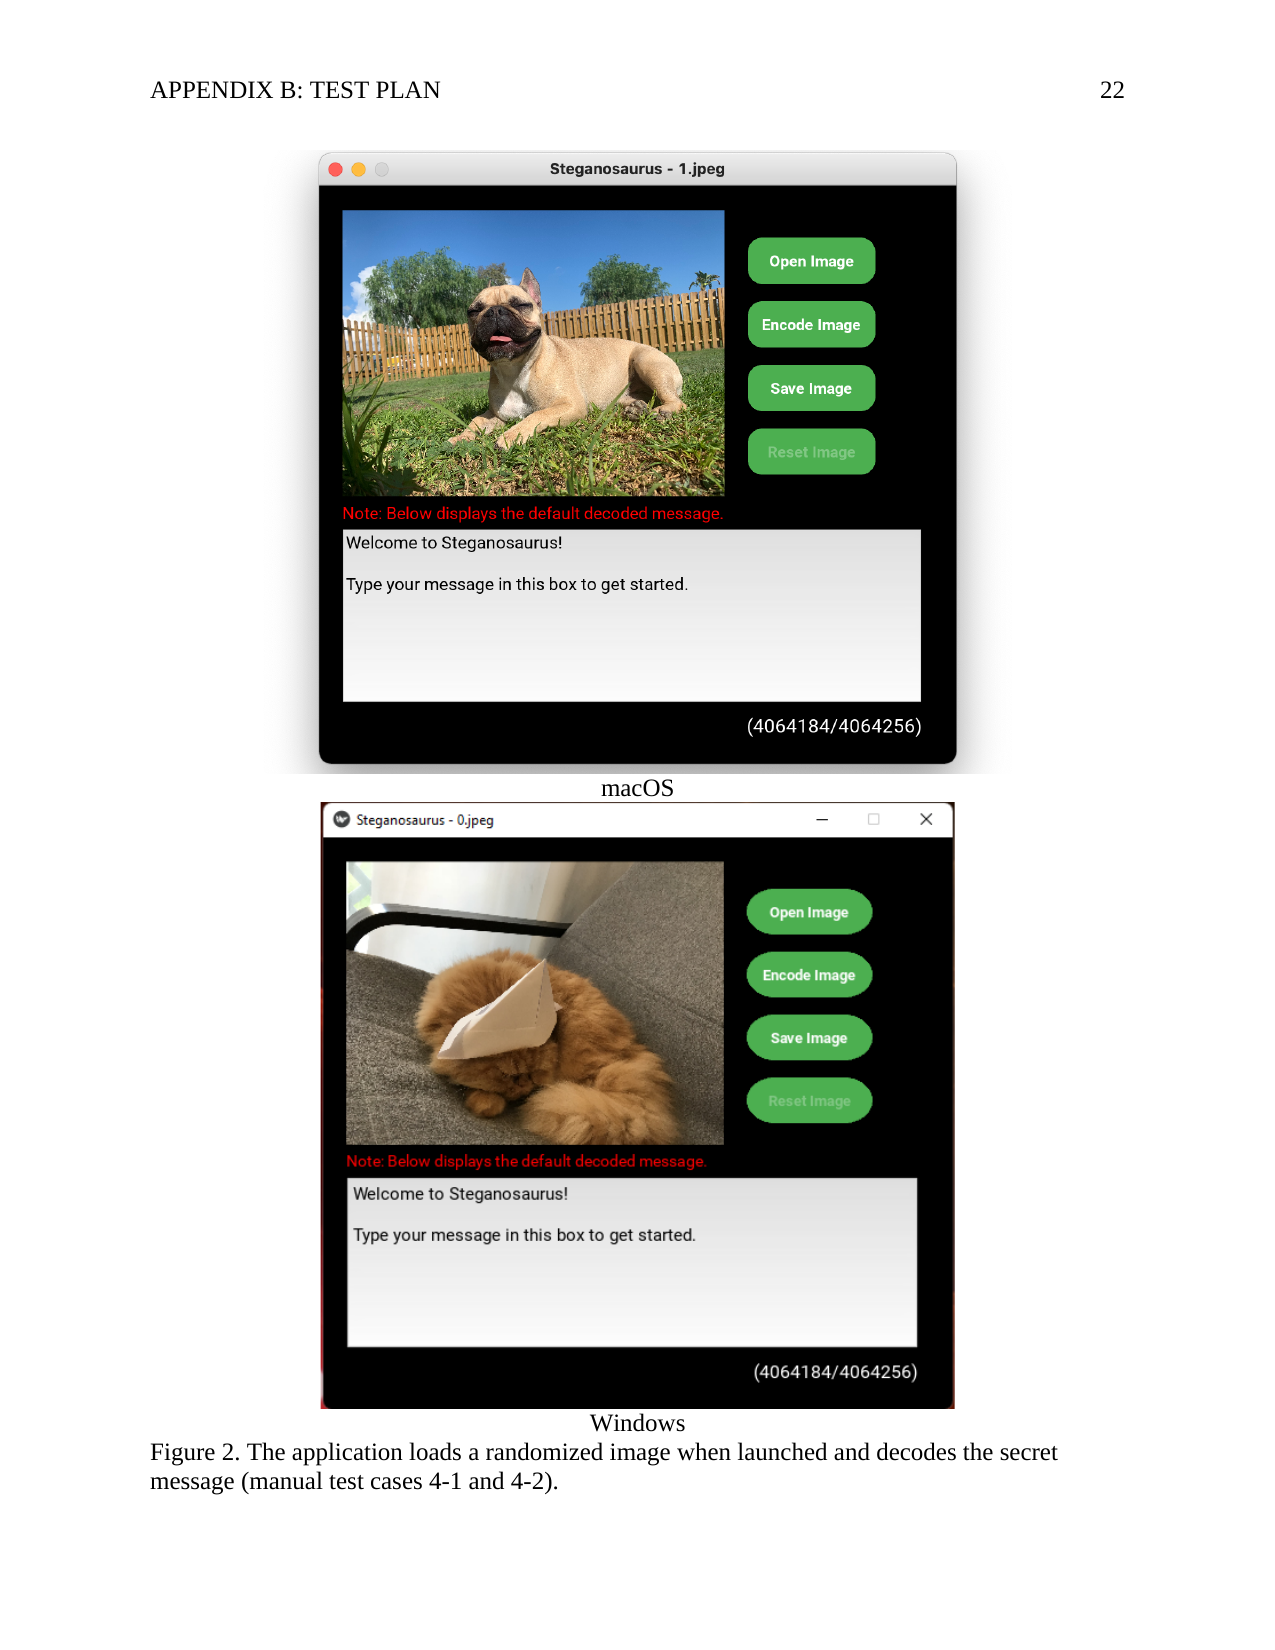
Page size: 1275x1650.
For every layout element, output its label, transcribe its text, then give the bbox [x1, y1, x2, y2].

text Windows [150, 1408, 1125, 1437]
text Figure 2. The application loads a randomized image when launched and decodes the secret message (manual test cases 4-1 and 4-2). [150, 1437, 1125, 1495]
text macOS [150, 773, 1125, 802]
picture [255, 150, 1021, 774]
picture [320, 802, 955, 1409]
